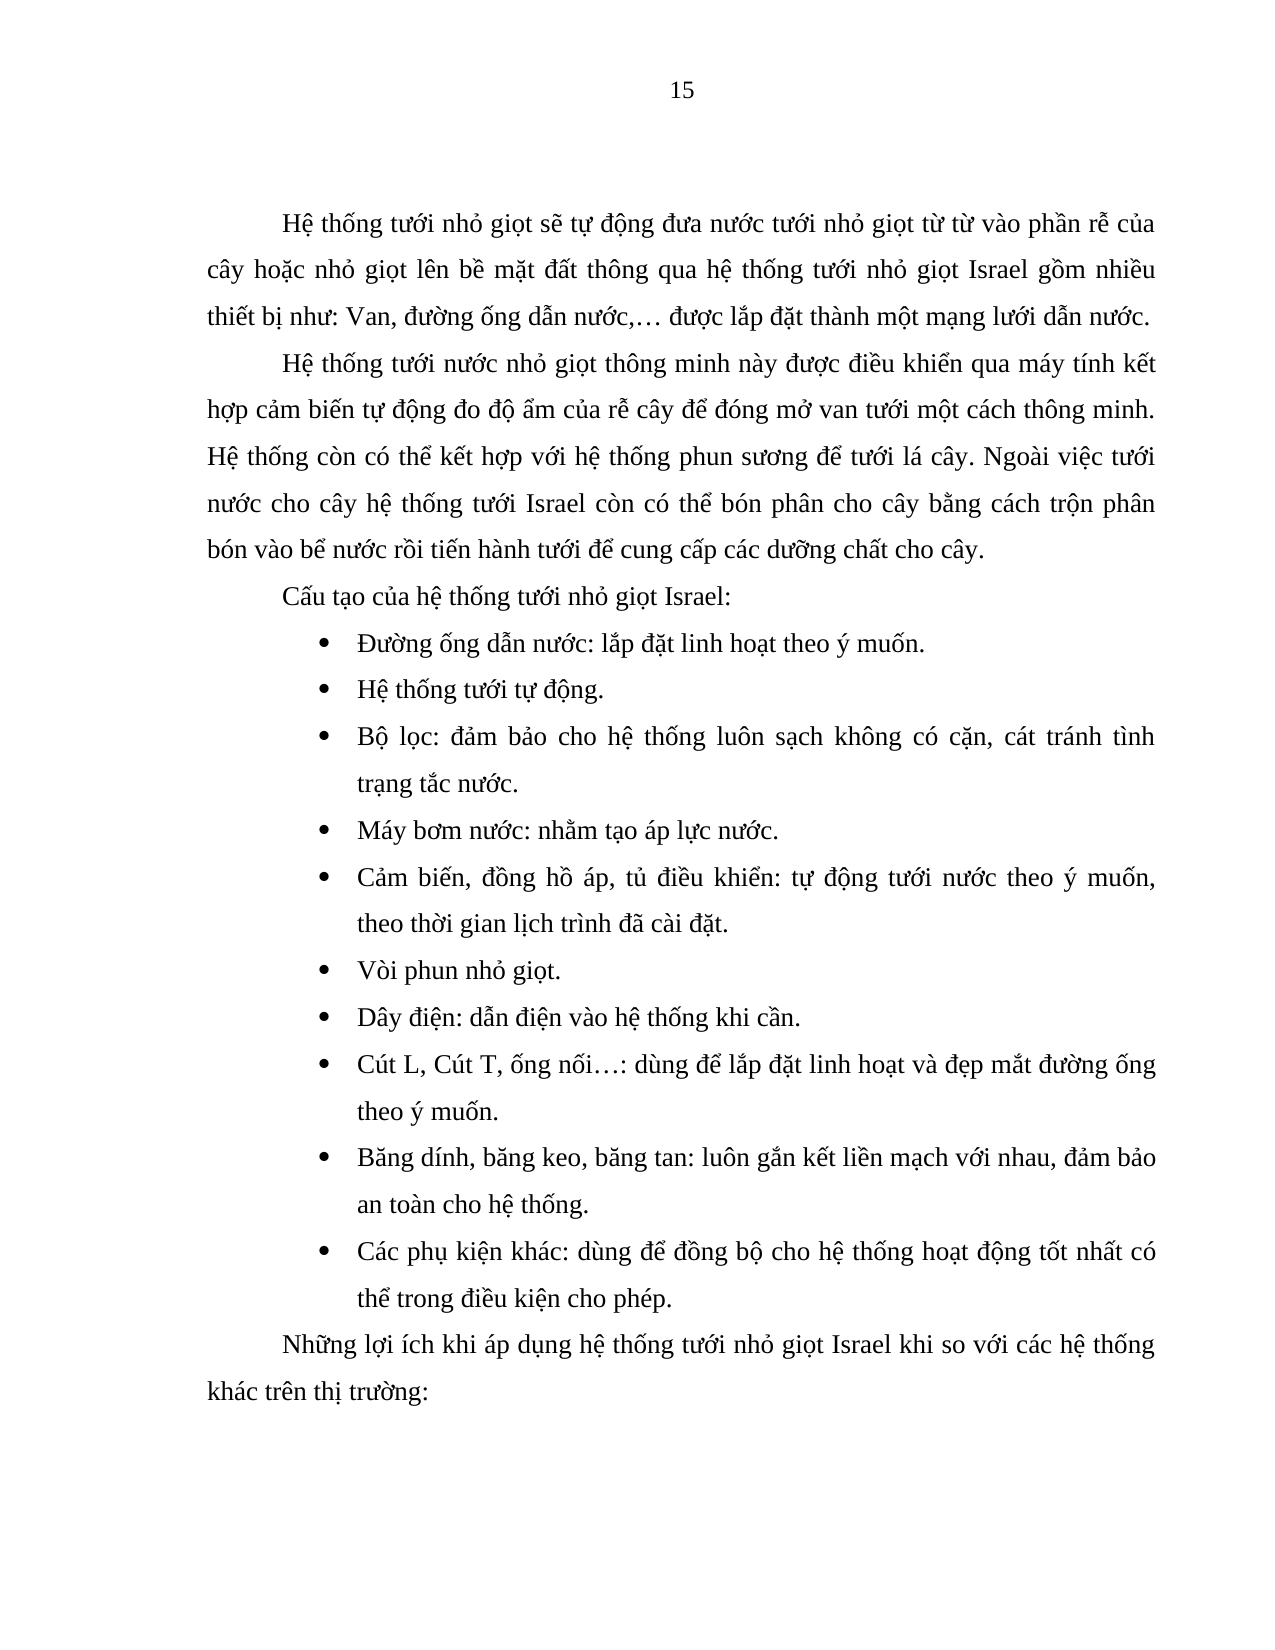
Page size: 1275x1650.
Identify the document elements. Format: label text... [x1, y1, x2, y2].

text Những lợi ích khi áp dụng hệ thống tưới nhỏ giọt Israel khi so với các hệ thống khác trên thị trường: [207, 1328, 1157, 1406]
list Cút L, Cút T, ống nối…: dùng để lắp đặt linh hoạt và đẹp mắt đường ống theo ý muốn. [319, 1048, 1157, 1126]
text Cấu tạo của hệ thống tưới nhỏ giọt Israel: [207, 580, 1157, 611]
list Bộ lọc: đảm bảo cho hệ thống luôn sạch không có cặn, cát tránh tình trạng tắc nước. [319, 721, 1157, 798]
list Cảm biến, đồng hồ áp, tủ điều khiển: tự động tưới nước theo ý muốn, theo thời gian lịch trình đã cài đặt. [319, 861, 1157, 939]
text Hệ thống tưới nhỏ giọt sẽ tự động đưa nước tưới nhỏ giọt từ từ vào phần rễ của cây hoặc nhỏ giọt lên bề mặt đất thông qua hệ thống tưới nhỏ giọt Israel gồm nhiều thiết bị như: Van, đường ống dẫn nước,… được lắp đặt thành một mạng lưới dẫn nước. [207, 207, 1157, 331]
list Máy bơm nước: nhằm tạo áp lực nước. [319, 814, 1157, 845]
list Dây điện: dẫn điện vào hệ thống khi cần. [319, 1001, 1157, 1032]
list Các phụ kiện khác: dùng để đồng bộ cho hệ thống hoạt động tốt nhất có thể trong điều kiện cho phép. [319, 1235, 1157, 1313]
list Băng dính, băng keo, băng tan: luôn gắn kết liền mạch với nhau, đảm bảo an toàn cho hệ thống. [319, 1141, 1157, 1219]
list Hệ thống tưới tự động. [319, 674, 1157, 705]
list Vòi phun nhỏ giọt. [319, 954, 1157, 986]
list Đường ống dẫn nước: lắp đặt linh hoạt theo ý muốn. [319, 627, 1157, 658]
text Hệ thống tưới nước nhỏ giọt thông minh này được điều khiển qua máy tính kết hợp cảm biến tự động đo độ ẩm của rễ cây để đóng mở van tưới một cách thông minh. Hệ thống còn có thể kết hợp với hệ thống phun sương để tưới lá cây. Ngoài việc tưới nước cho cây hệ thống tưới Israel còn có thể bón phân cho cây bằng cách trộn phân bón vào bể nước rồi tiến hành tưới để cung cấp các dưỡng chất cho cây. [207, 347, 1157, 564]
